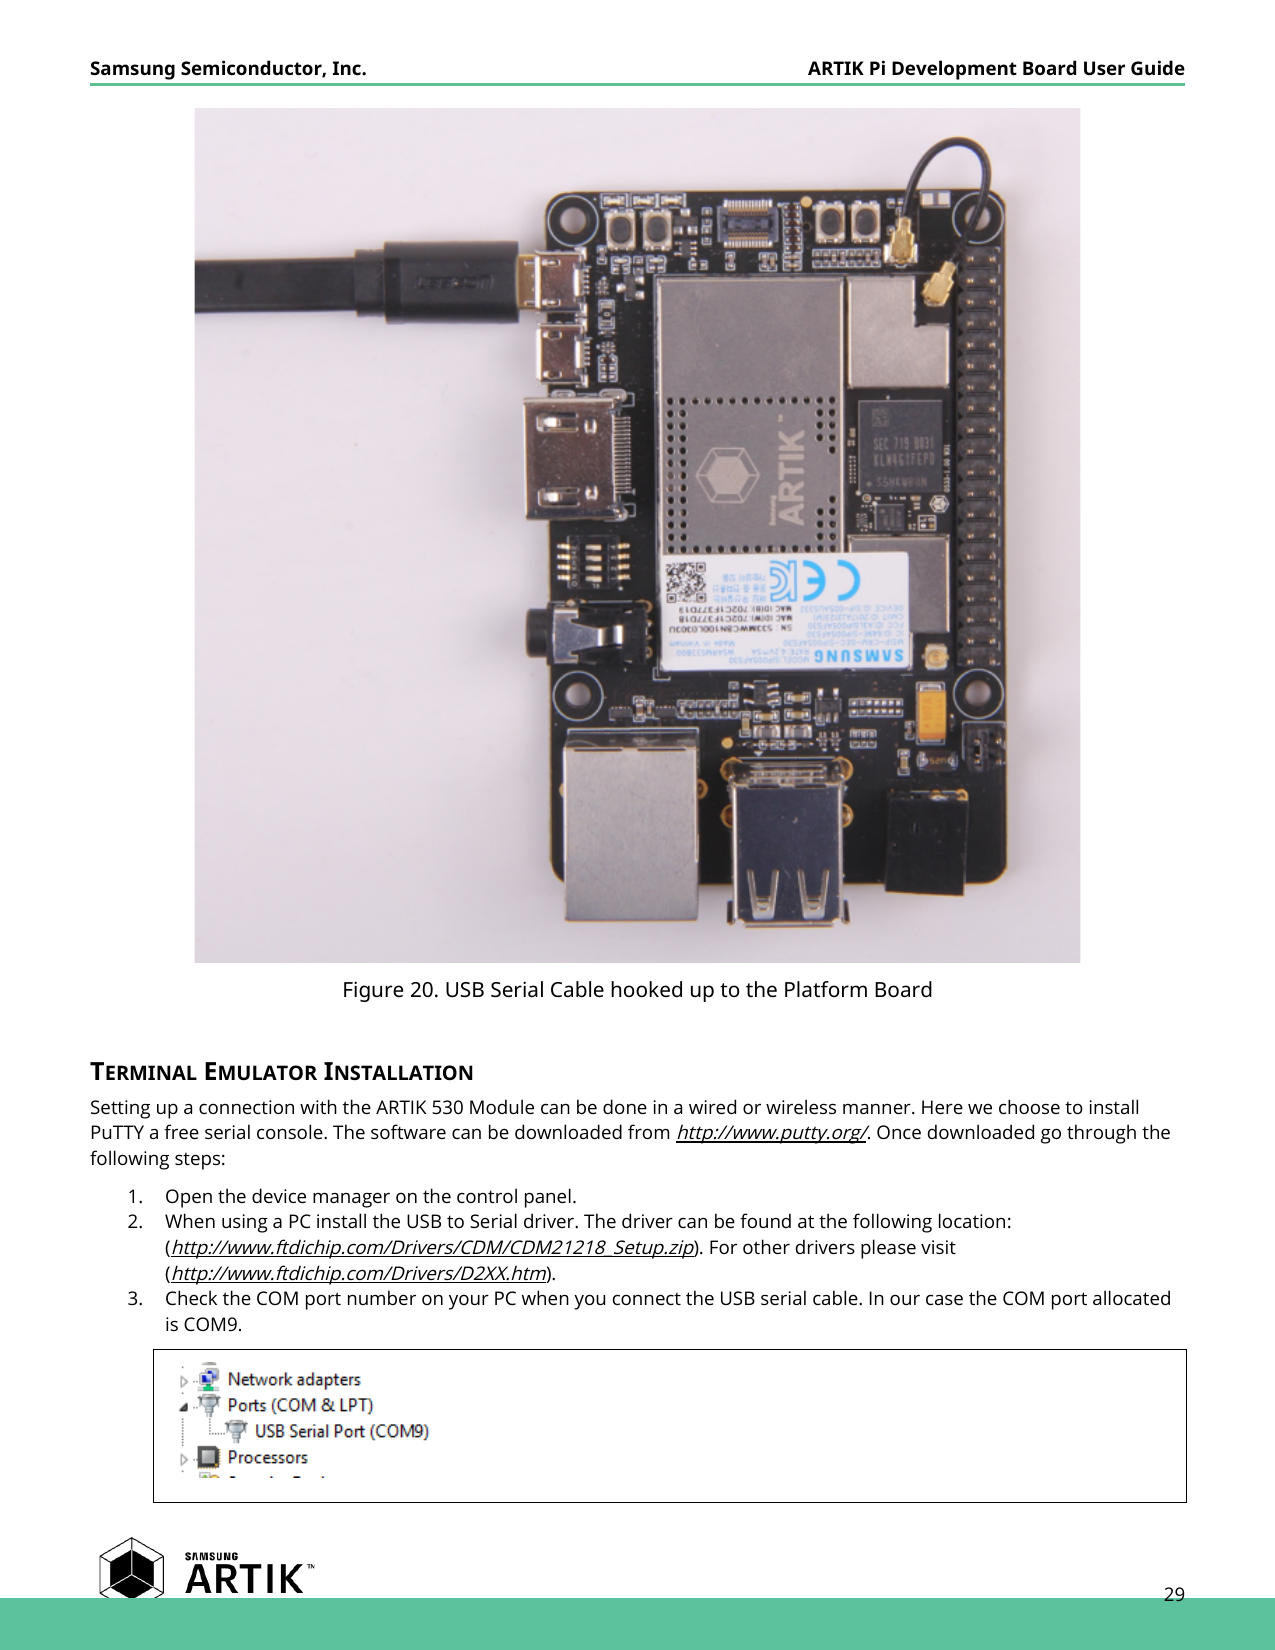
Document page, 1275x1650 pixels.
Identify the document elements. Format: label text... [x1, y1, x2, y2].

picture [0, 1537, 1275, 1650]
list Open the device manager on the control panel. [127, 1183, 1185, 1209]
picture [165, 1362, 903, 1478]
table_header [154, 1350, 1186, 1502]
list When using a PC install the USB to Serial driver. The driver can be found at the following location: (http://www.ftdichip.com/Drivers/CDM/CDM21218_Setup.zip). For other drivers please visit (http://www.ftdichip.com/Drivers/D2XX.htm). [127, 1209, 1185, 1285]
text Setting up a connection with the ARTIK 530 Module can be done in a wired or wireless manner. Here we choose to install PuTTY a free serial console. The software can be downloaded from http://www.putty.org/. Once downloaded go through the following steps: [90, 1094, 1185, 1171]
subtitle Terminal Emulator Installation [90, 1054, 1185, 1088]
list Check the COM port number on your PC when you connect the USB serial cable. In our case the COM port allocated is COM9. [127, 1285, 1185, 1336]
text Figure 20. USB Serial Cable hooked up to the Platform Board [90, 975, 1185, 1003]
picture [194, 108, 1081, 963]
